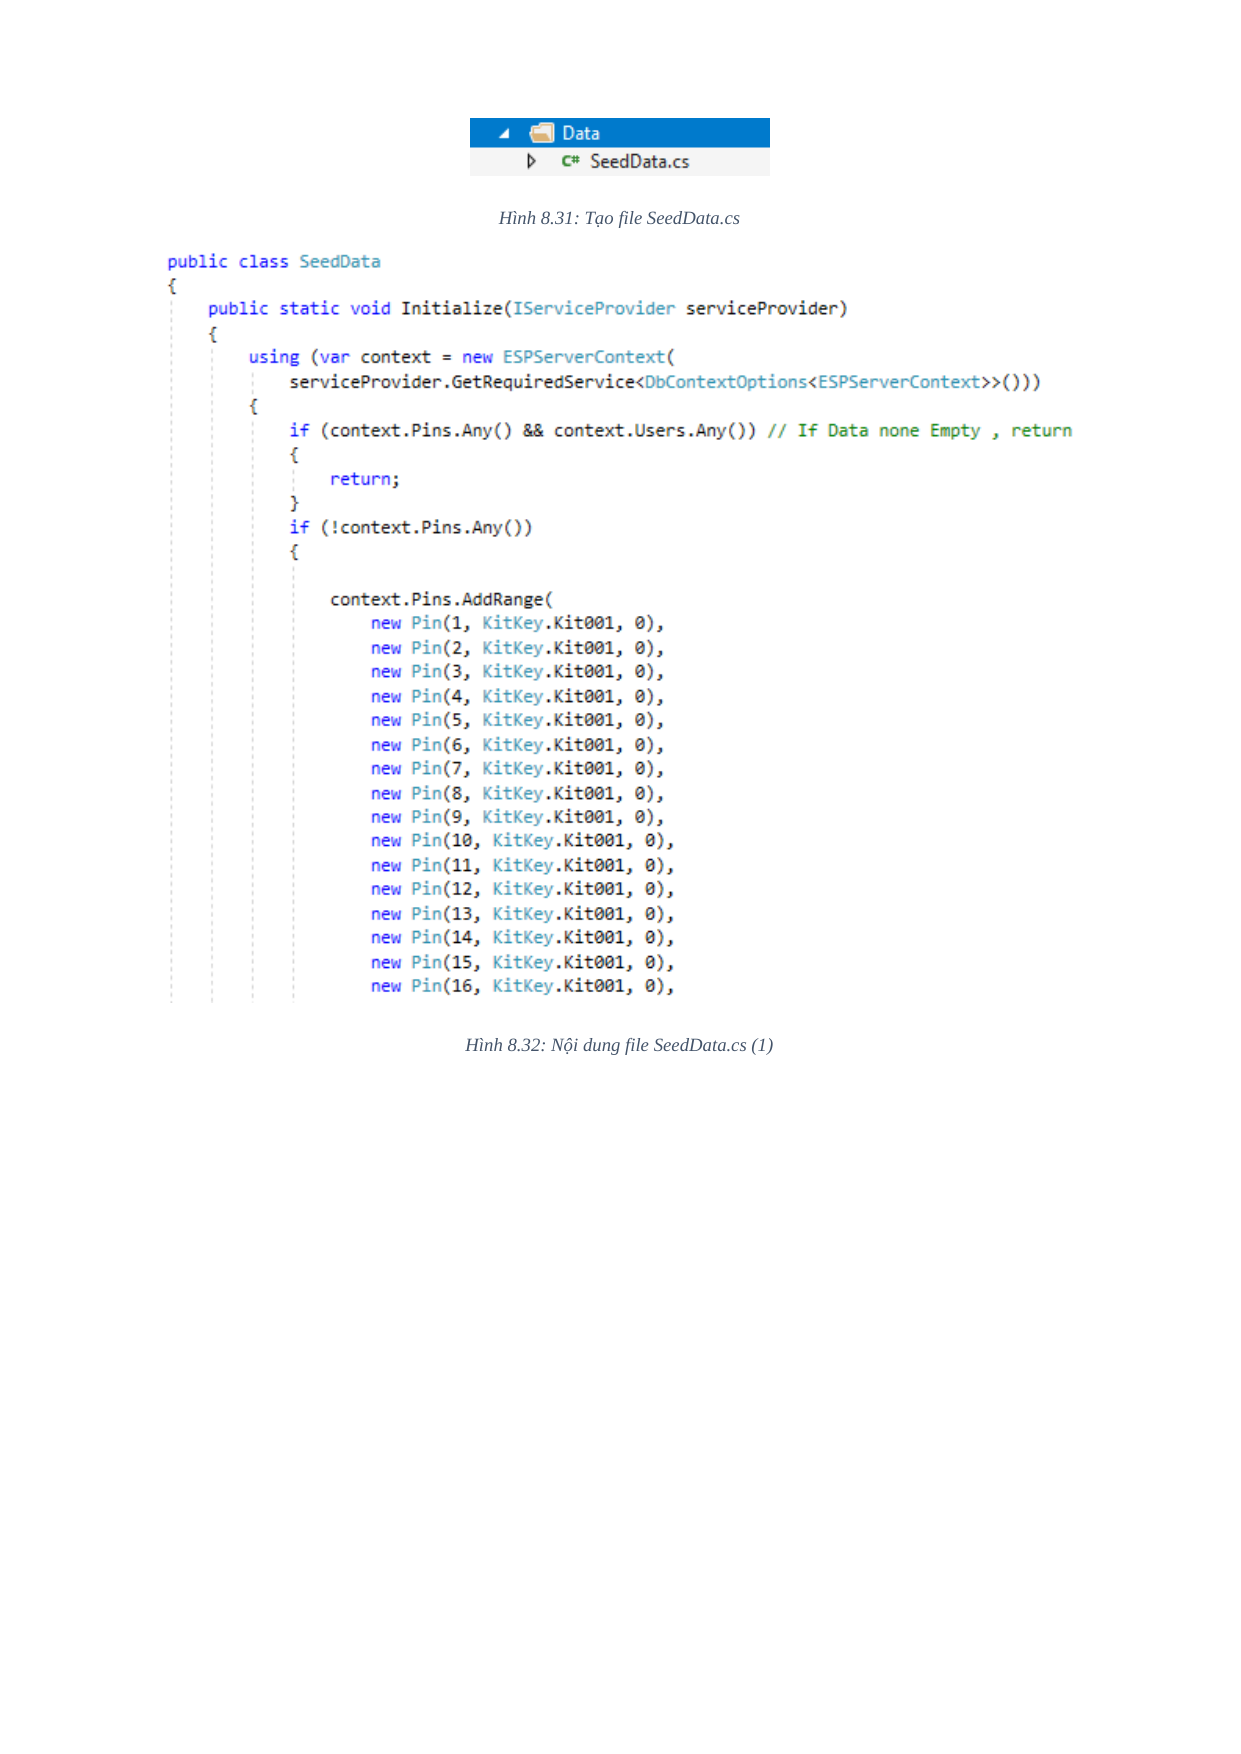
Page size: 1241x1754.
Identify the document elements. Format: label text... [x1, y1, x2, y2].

picture [470, 118, 770, 176]
text Hình 8.31: Tạo file SeedData.cs [118, 207, 1122, 228]
text Hình 8.32: Nội dung file SeedData.cs (1) [118, 1033, 1122, 1055]
picture [163, 249, 1077, 1003]
